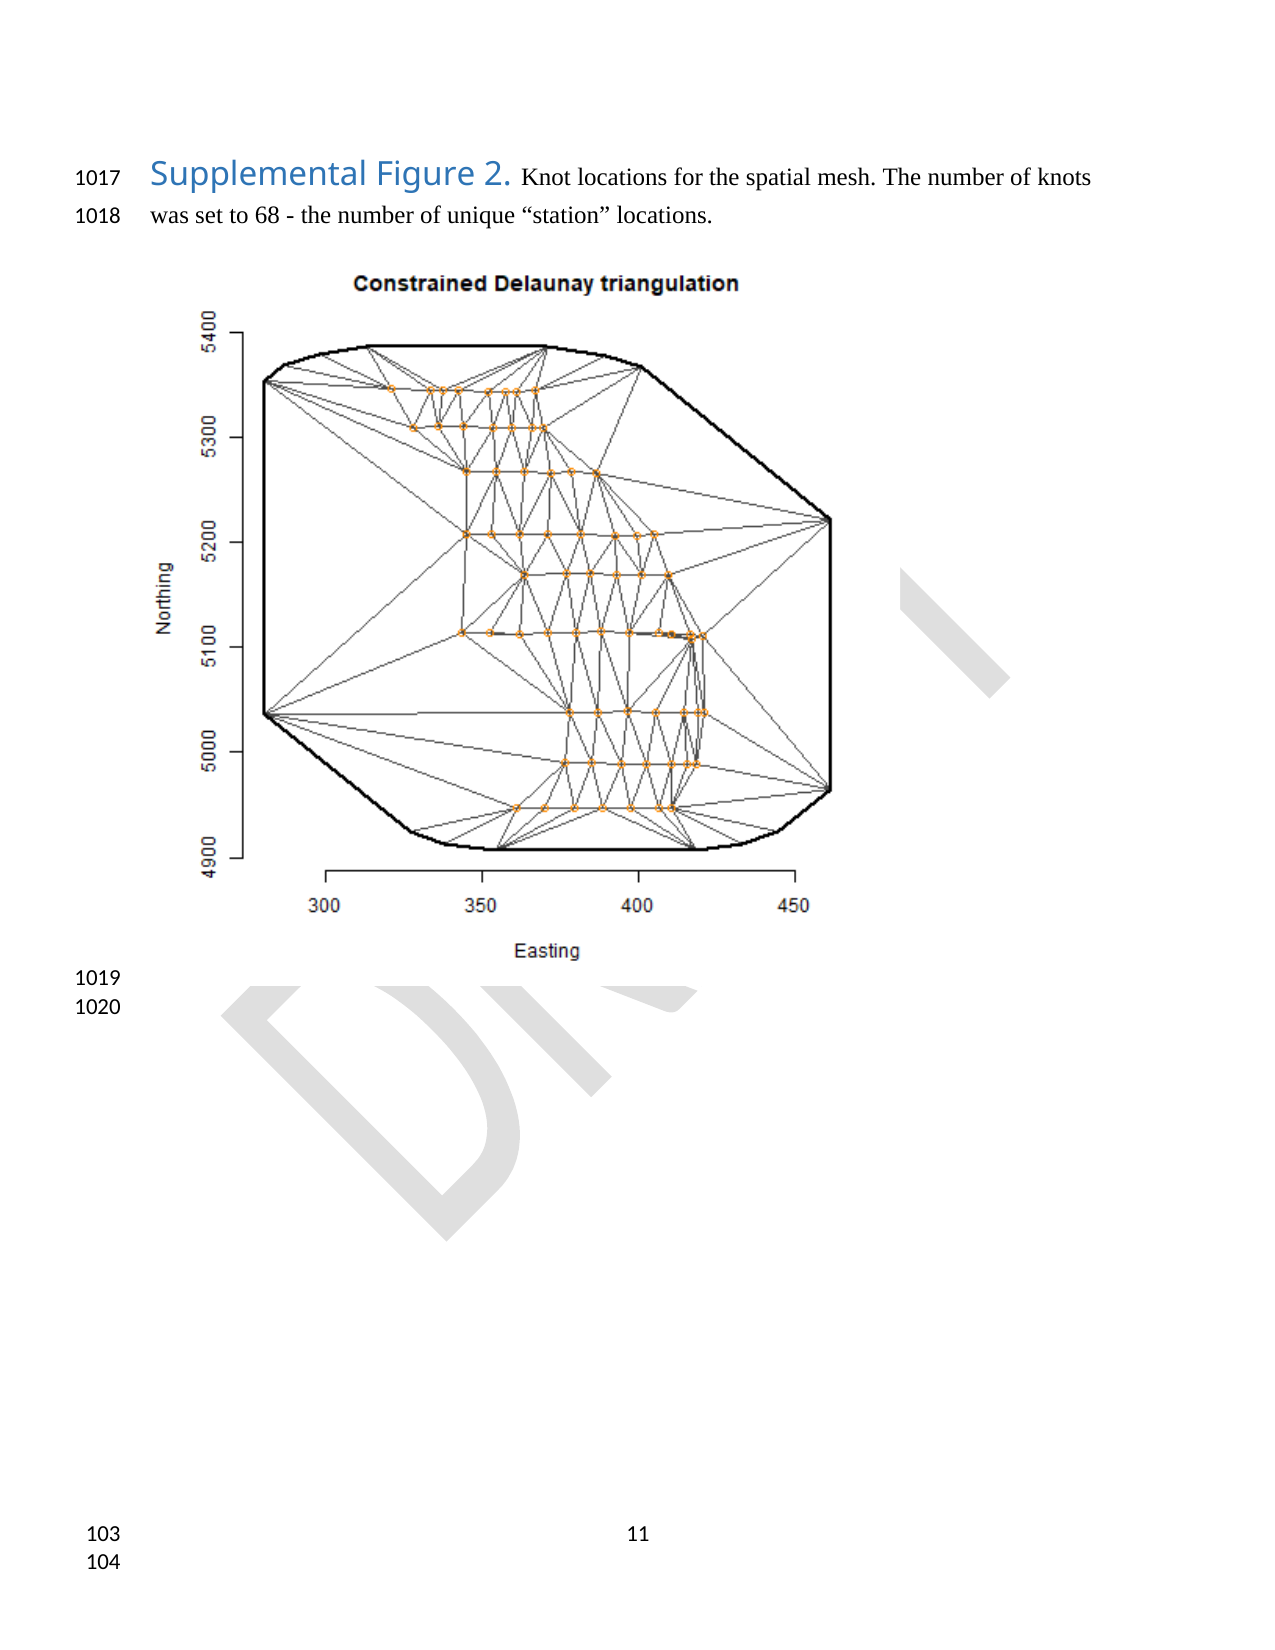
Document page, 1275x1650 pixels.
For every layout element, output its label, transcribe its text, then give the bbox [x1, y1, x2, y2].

picture [150, 235, 901, 986]
